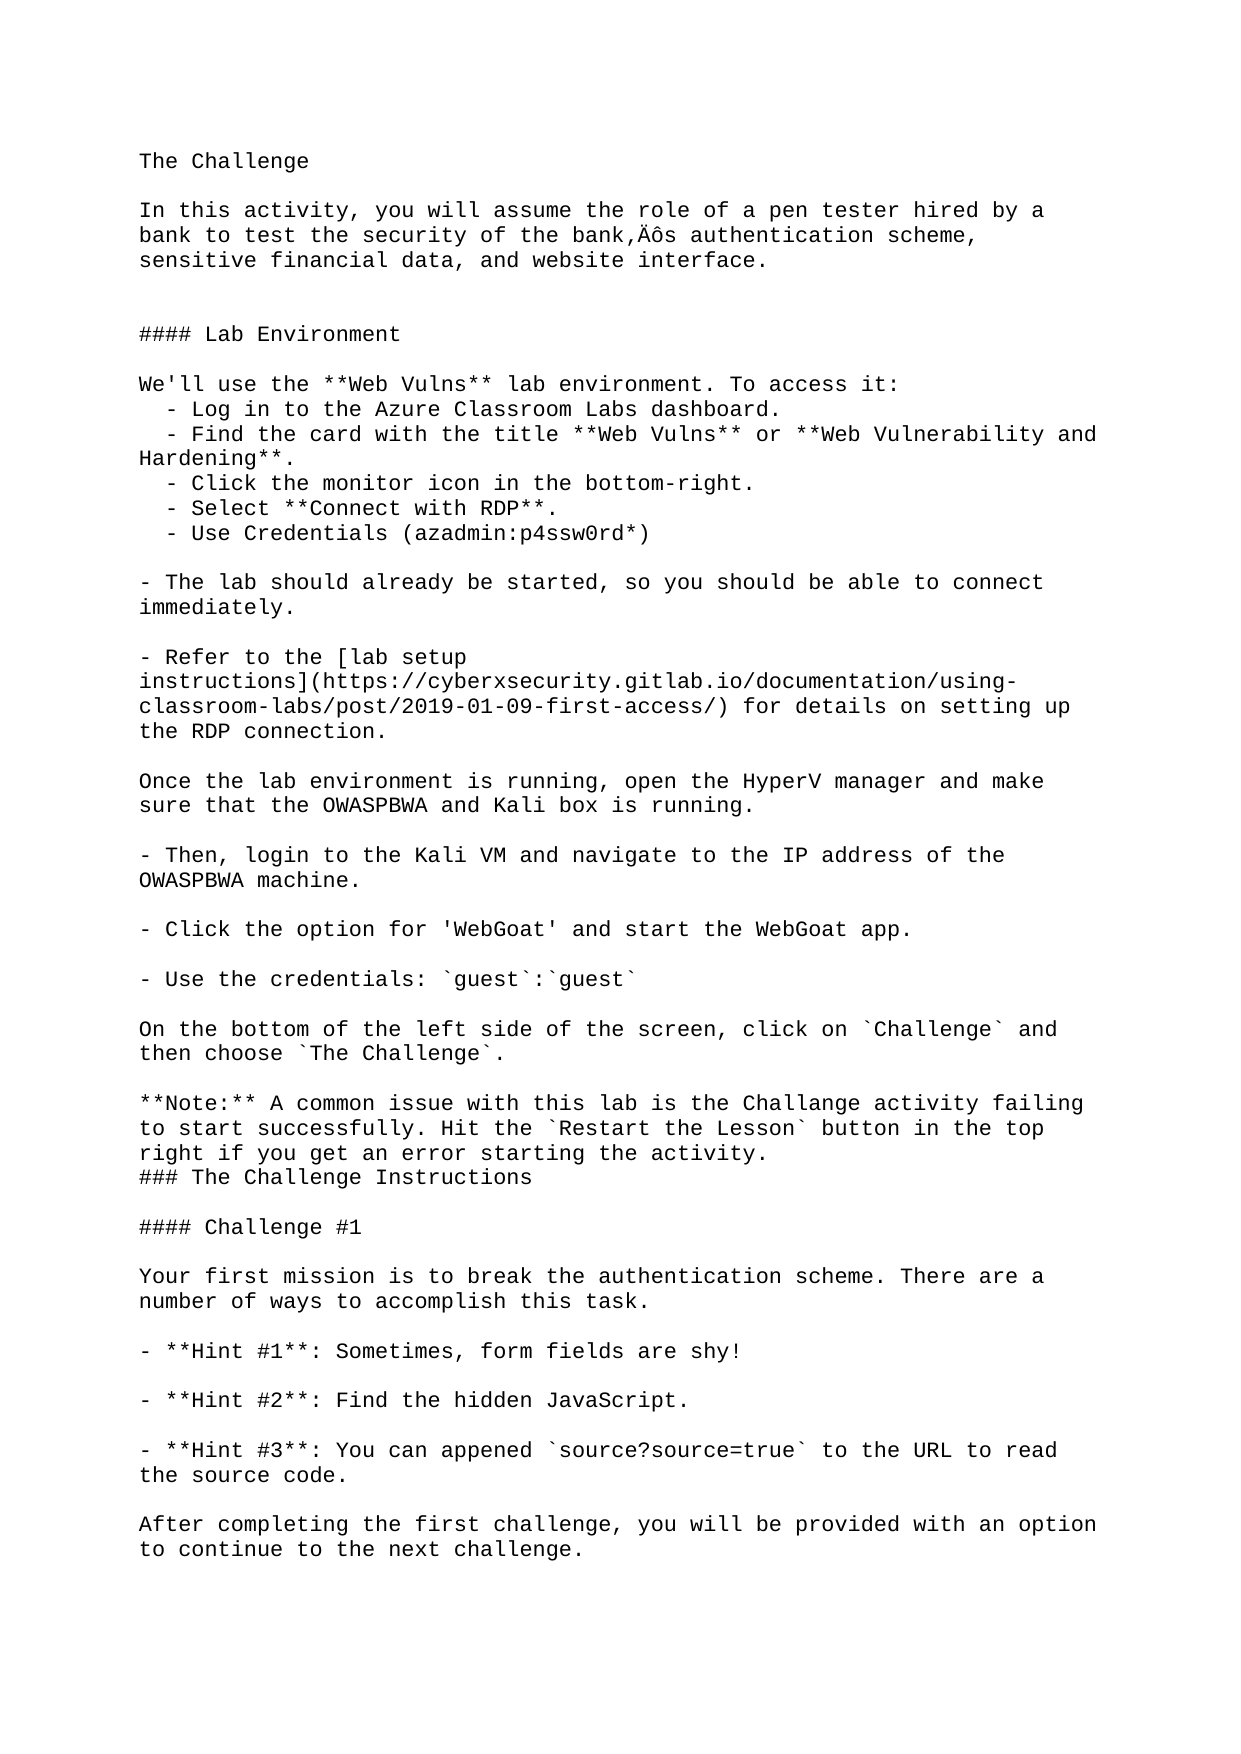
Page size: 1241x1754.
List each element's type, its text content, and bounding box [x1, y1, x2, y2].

text In this activity, you will assume the role of a pen tester hired by a bank to test the security of the bank‚Äôs authentication scheme, sensitive financial data, and website interface. [139, 199, 1101, 274]
text - Find the card with the title **Web Vulns** or **Web Vulnerability and Hardening**. [139, 423, 1101, 472]
text The Challenge [139, 150, 1101, 175]
text - Click the option for 'WebGoat' and start the WebGoat app. [139, 918, 1101, 943]
text - **Hint #3**: You can appened `source?source=true` to the URL to read the source code. [139, 1439, 1101, 1489]
text - **Hint #2**: Find the hidden JavaScript. [139, 1389, 1101, 1414]
text #### Lab Environment [139, 323, 1101, 348]
text We'll use the **Web Vulns** lab environment. To access it: [139, 373, 1101, 398]
text - Log in to the Azure Classroom Labs dashboard. [139, 398, 1101, 423]
text - Use Credentials (azadmin:p4ssw0rd*) [139, 522, 1101, 547]
text - Click the monitor icon in the bottom-right. [139, 472, 1101, 497]
text Once the lab environment is running, open the HyperV manager and make sure that the OWASPBWA and Kali box is running. [139, 770, 1101, 819]
text **Note:** A common issue with this lab is the Challange activity failing to start successfully. Hit the `Restart the Lesson` button in the top right if you get an error starting the activity. [139, 1092, 1101, 1166]
text - Then, login to the Kali VM and navigate to the IP address of the OWASPBWA machine. [139, 844, 1101, 894]
text ### The Challenge Instructions [139, 1166, 1101, 1191]
text - The lab should already be started, so you should be able to connect immediately. [139, 571, 1101, 621]
text #### Challenge #1 [139, 1216, 1101, 1241]
text - Use the credentials: `guest`:`guest` [139, 968, 1101, 993]
text - **Hint #1**: Sometimes, form fields are shy! [139, 1340, 1101, 1365]
text - Select **Connect with RDP**. [139, 497, 1101, 522]
text After completing the first challenge, you will be provided with an option to continue to the next challenge. [139, 1513, 1101, 1563]
text On the bottom of the left side of the screen, click on `Challenge` and then choose `The Challenge`. [139, 1018, 1101, 1067]
text - Refer to the [lab setup instructions](https://cyberxsecurity.gitlab.io/documentation/using-classroom-labs/post/2019-01-09-first-access/) for details on setting up the RDP connection. [139, 646, 1101, 745]
text Your first mission is to break the authentication scheme. There are a number of ways to accomplish this task. [139, 1266, 1101, 1315]
